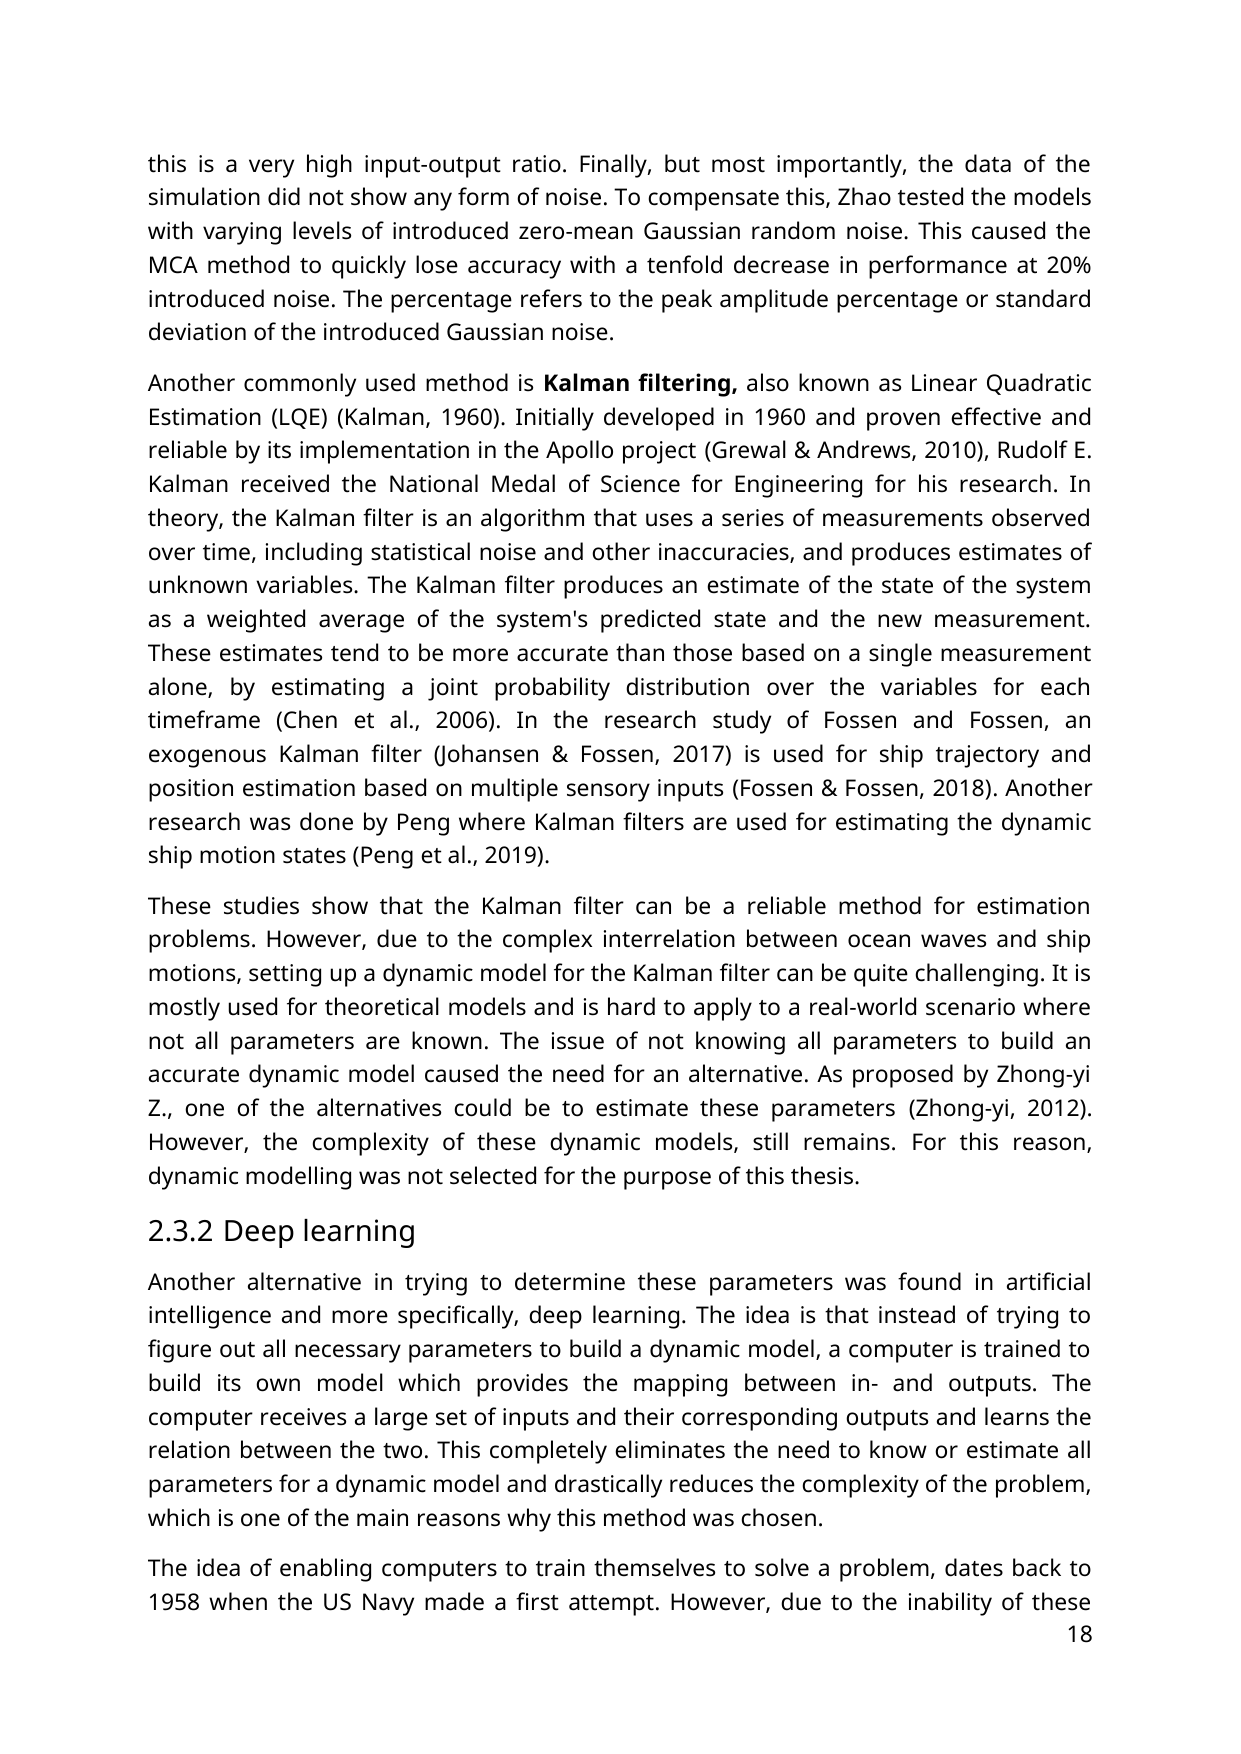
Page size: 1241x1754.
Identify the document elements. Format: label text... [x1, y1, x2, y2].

subtitle Deep learning [148, 1210, 1093, 1250]
text Another alternative in trying to determine these parameters was found in artificial intelligence and more specifically, deep learning. The idea is that instead of trying to figure out all necessary parameters to build a dynamic model, a computer is trained to build its own model which provides the mapping between in- and outputs. The computer receives a large set of inputs and their corresponding outputs and learns the relation between the two. This completely eliminates the need to know or estimate all parameters for a dynamic model and drastically reduces the complexity of the problem, which is one of the main reasons why this method was chosen. [148, 1265, 1093, 1533]
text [148, 1552, 1093, 1617]
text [148, 148, 1093, 348]
text Another commonly used method is Kalman filtering, also known as Linear Quadratic Estimation (LQE) . Initially developed in 1960 and proven effective and reliable by its implementation in the Apollo project , Rudolf E. Kalman received the National Medal of Science for Engineering for his research. In theory, the Kalman filter is an algorithm that uses a series of measurements observed over time, including statistical noise and other inaccuracies, and produces estimates of unknown variables. The Kalman filter produces an estimate of the state of the system as a weighted average of the system's predicted state and the new measurement. These estimates tend to be more accurate than those based on a single measurement alone, by estimating a joint probability distribution over the variables for each timeframe . In the research study of Fossen and Fossen, an exogenous Kalman filter is used for ship trajectory and position estimation based on multiple sensory inputs . Another research was done by Peng where Kalman filters are used for estimating the dynamic ship motion states . [148, 367, 1093, 871]
text These studies show that the Kalman filter can be a reliable method for estimation problems. However, due to the complex interrelation between ocean waves and ship motions, setting up a dynamic model for the Kalman filter can be quite challenging. It is mostly used for theoretical models and is hard to apply to a real-world scenario where not all parameters are known. The issue of not knowing all parameters to build an accurate dynamic model caused the need for an alternative. As proposed by Zhong-yi Z., one of the alternatives could be to estimate these parameters . However, the complexity of these dynamic models, still remains. For this reason, dynamic modelling was not selected for the purpose of this thesis. [148, 890, 1093, 1191]
